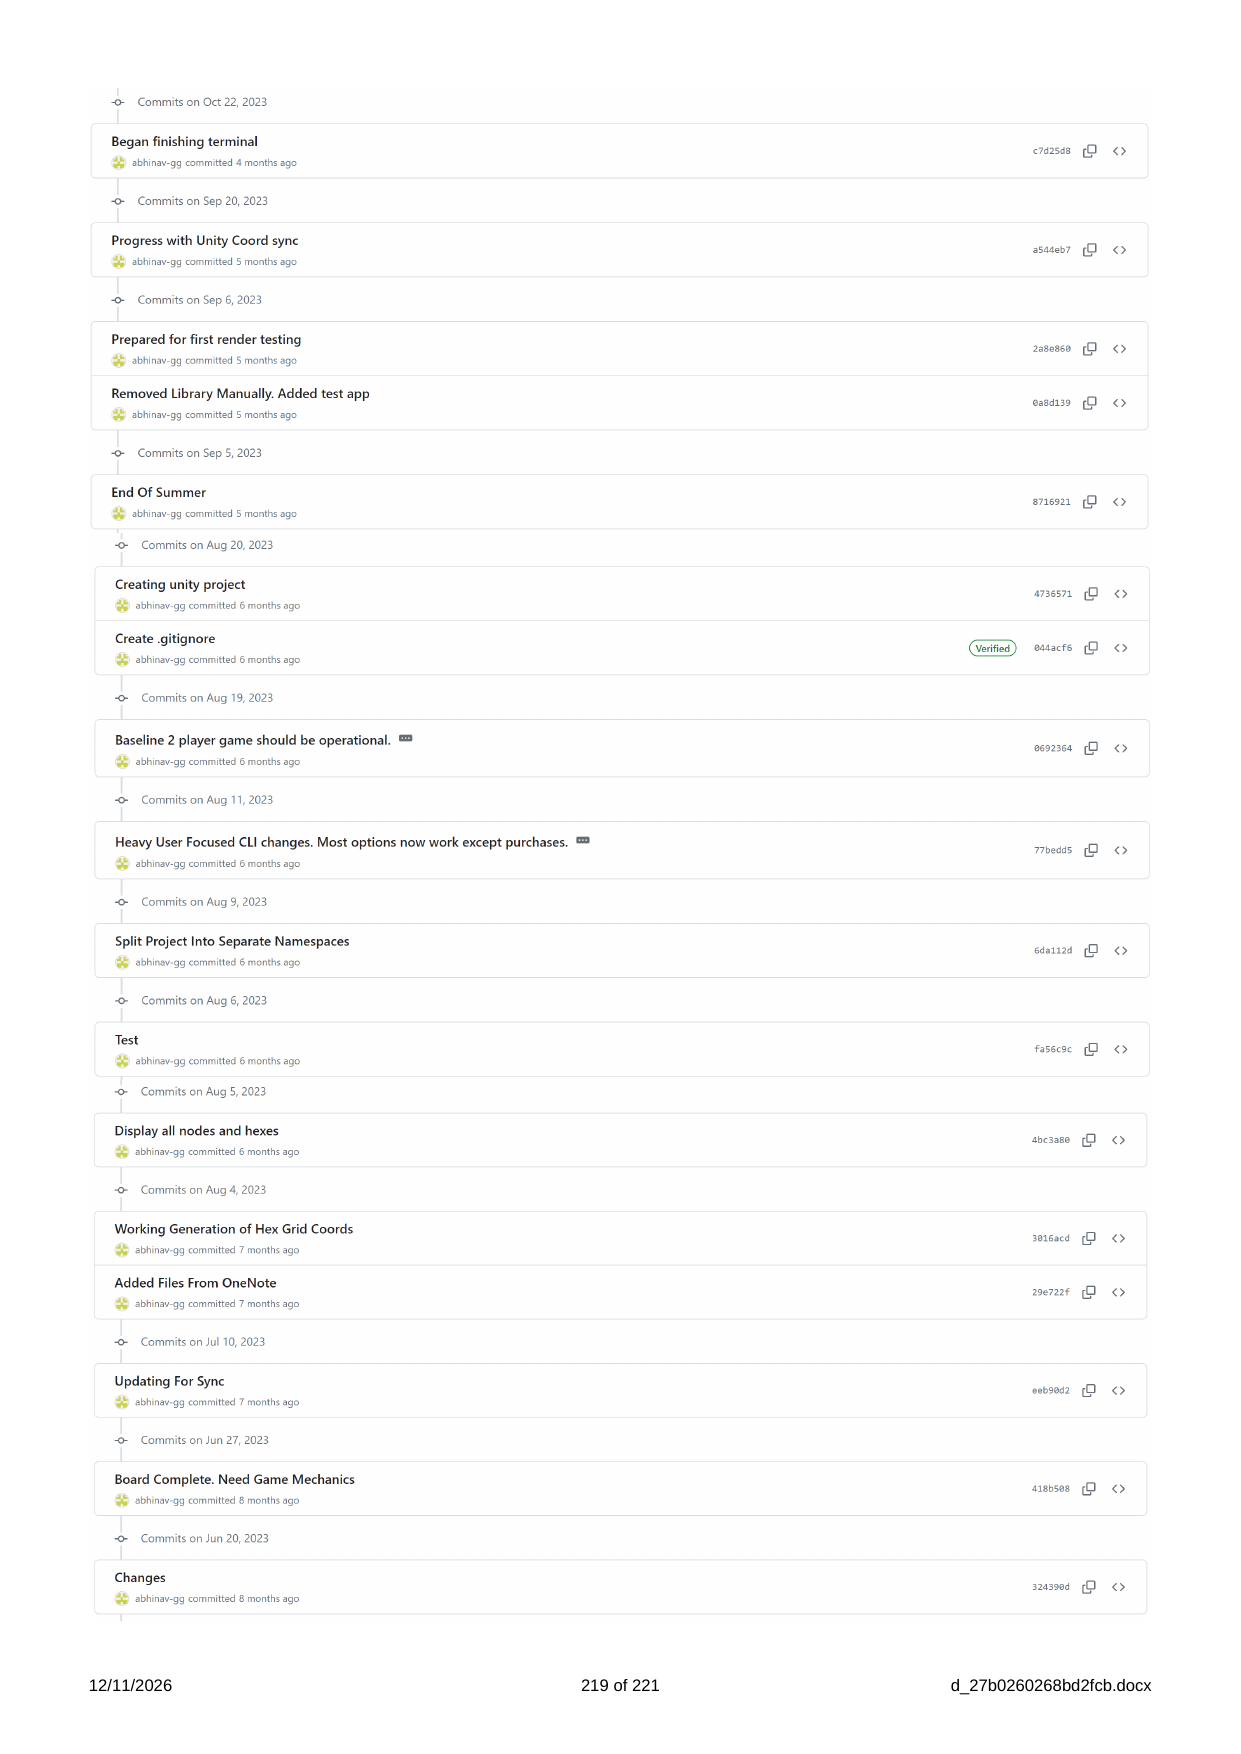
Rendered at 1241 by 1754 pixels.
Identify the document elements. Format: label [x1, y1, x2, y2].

picture [88, 88, 1152, 1621]
